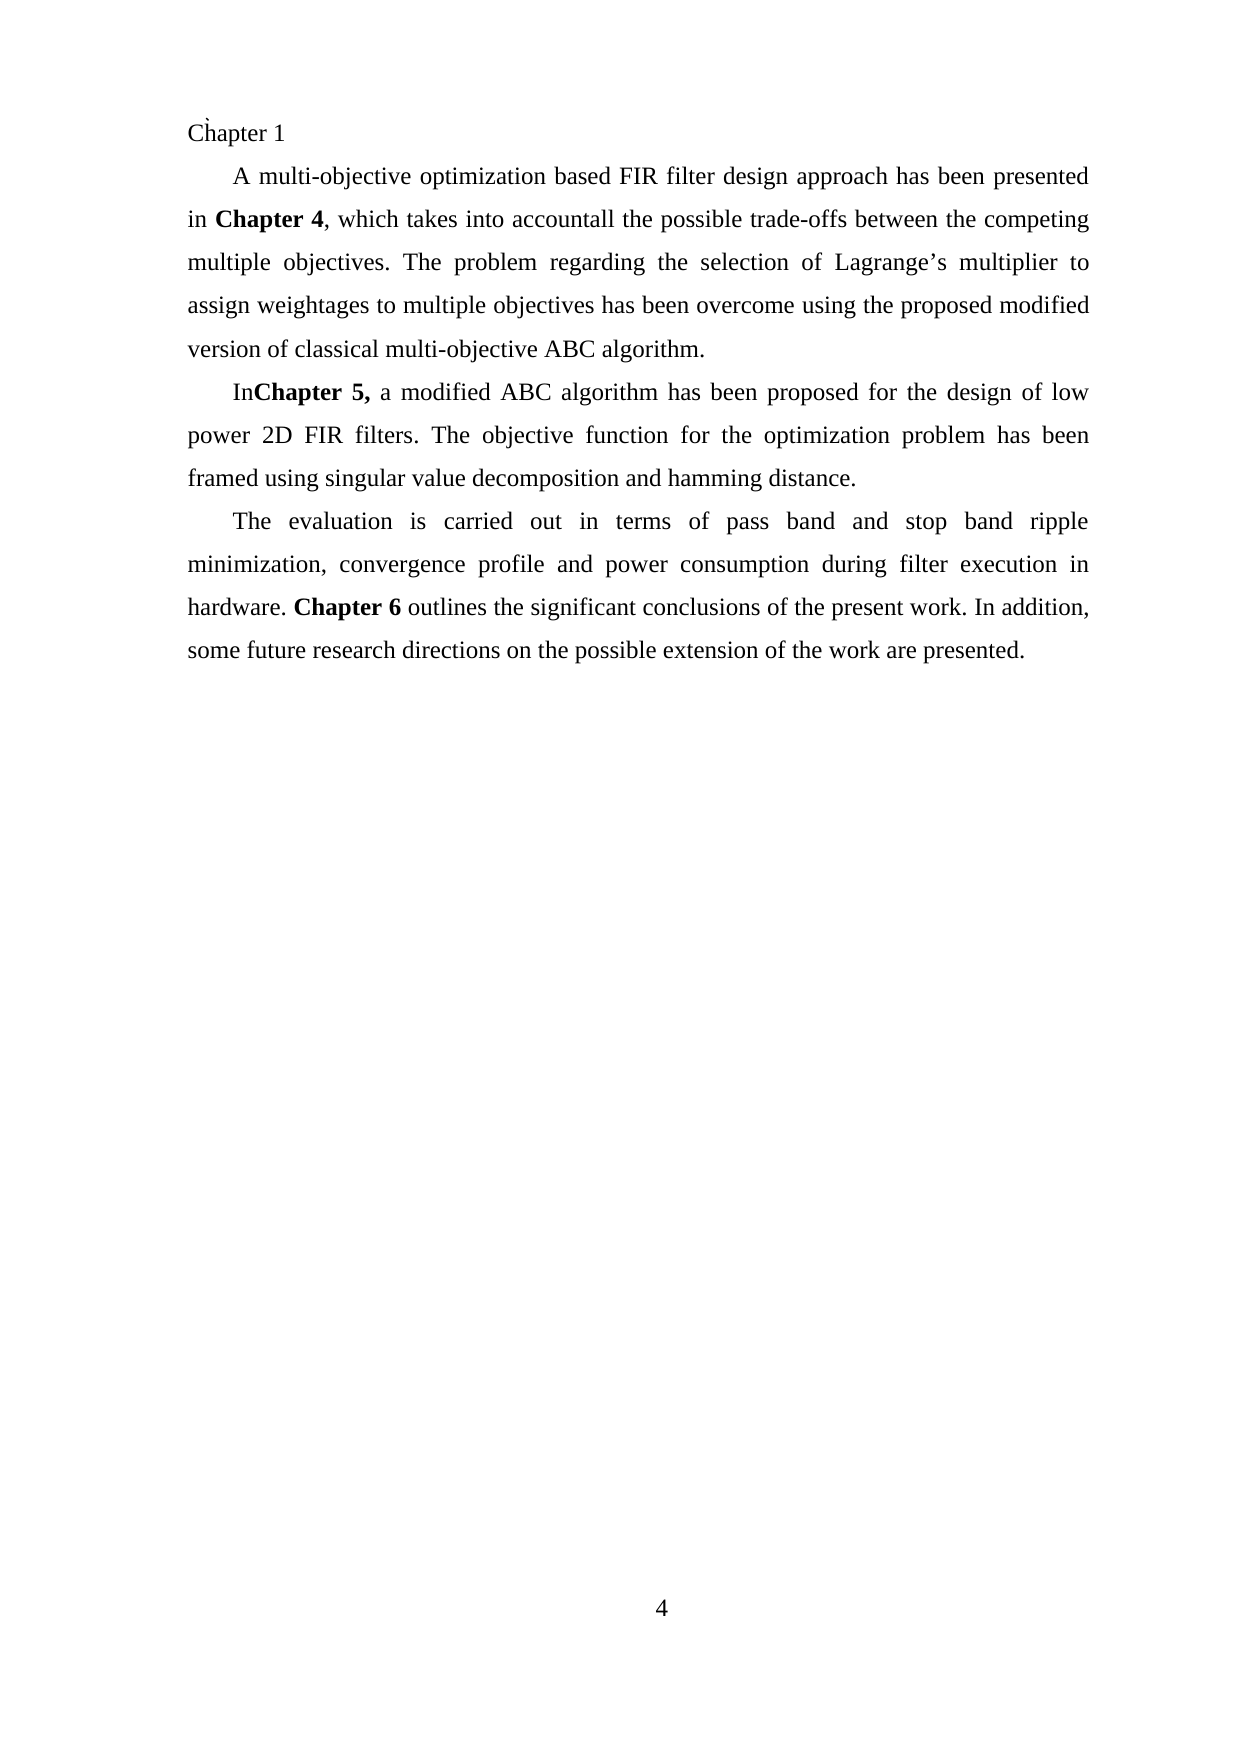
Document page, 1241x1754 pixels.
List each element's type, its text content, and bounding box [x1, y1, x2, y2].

text InChapter 5, a modified ABC algorithm has been proposed for the design of low power 2D FIR filters. The objective function for the optimization problem has been framed using singular value decomposition and hamming distance. [187, 377, 1090, 492]
text The evaluation is carried out in terms of pass band and stop band ripple minimization, convergence profile and power consumption during filter execution in hardware. Chapter 6 outlines the significant conclusions of the present work. In addition, some future research directions on the possible extension of the work are presented. [187, 506, 1090, 664]
text A multi-objective optimization based FIR filter design approach has been presented in Chapter 4, which takes into accountall the possible trade-offs between the competing multiple objectives. The problem regarding the selection of Lagrange’s multiplier to assign weightages to multiple objectives has been overcome using the proposed modified version of classical multi-objective ABC algorithm. [187, 161, 1090, 362]
